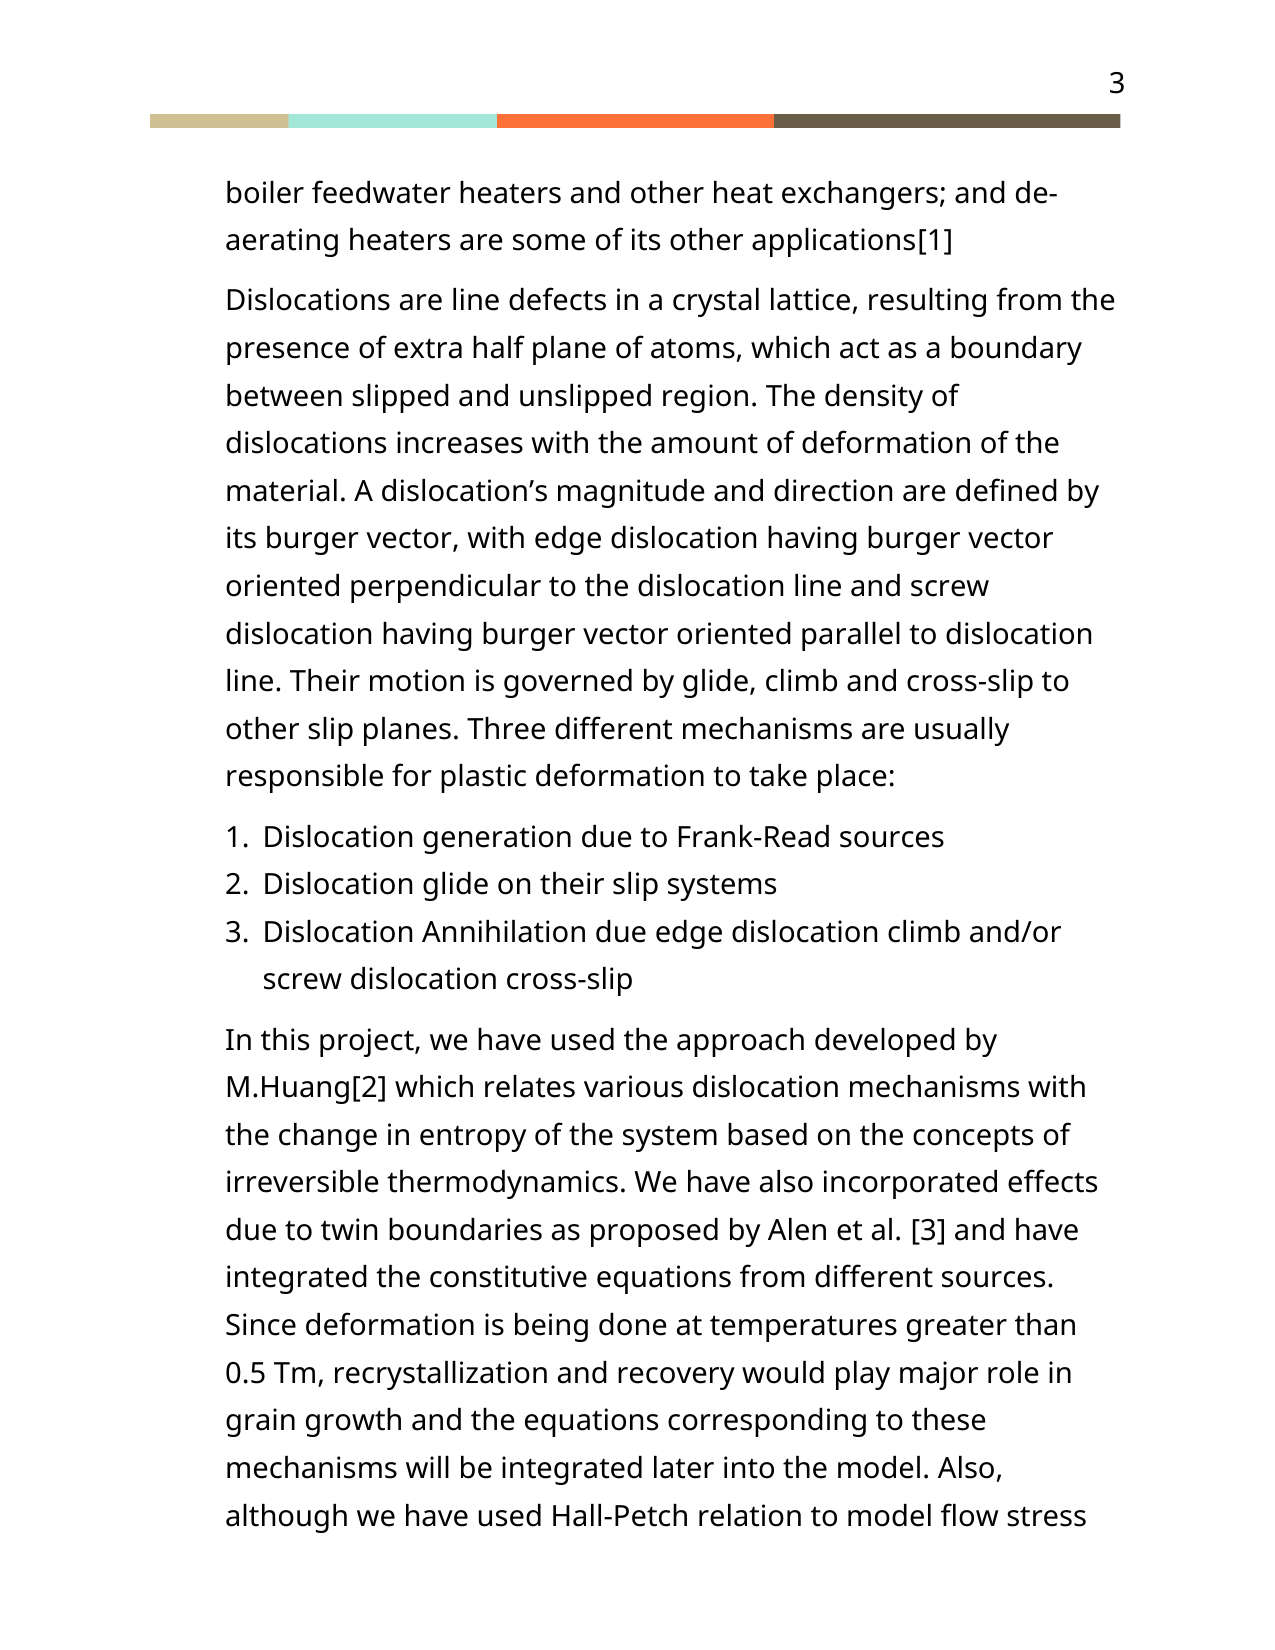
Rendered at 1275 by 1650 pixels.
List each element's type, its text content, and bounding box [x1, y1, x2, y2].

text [225, 1019, 1125, 1534]
list Dislocation Annihilation due edge dislocation climb and/or screw dislocation cross-slip [225, 911, 1125, 998]
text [225, 172, 1125, 259]
text Dislocations are line defects in a crystal lattice, resulting from the presence of extra half plane of atoms, which act as a boundary between slipped and unslipped region. The density of dislocations increases with the amount of deformation of the material. A dislocation’s magnitude and direction are defined by its burger vector, with edge dislocation having burger vector oriented perpendicular to the dislocation line and screw dislocation having burger vector oriented parallel to dislocation line. Their motion is governed by glide, climb and cross-slip to other slip planes. Three different mechanisms are usually responsible for plastic deformation to take place: [225, 280, 1125, 795]
list Dislocation generation due to Frank-Read sources [225, 816, 1125, 856]
list Dislocation glide on their slip systems [225, 863, 1125, 903]
picture [150, 114, 1121, 128]
